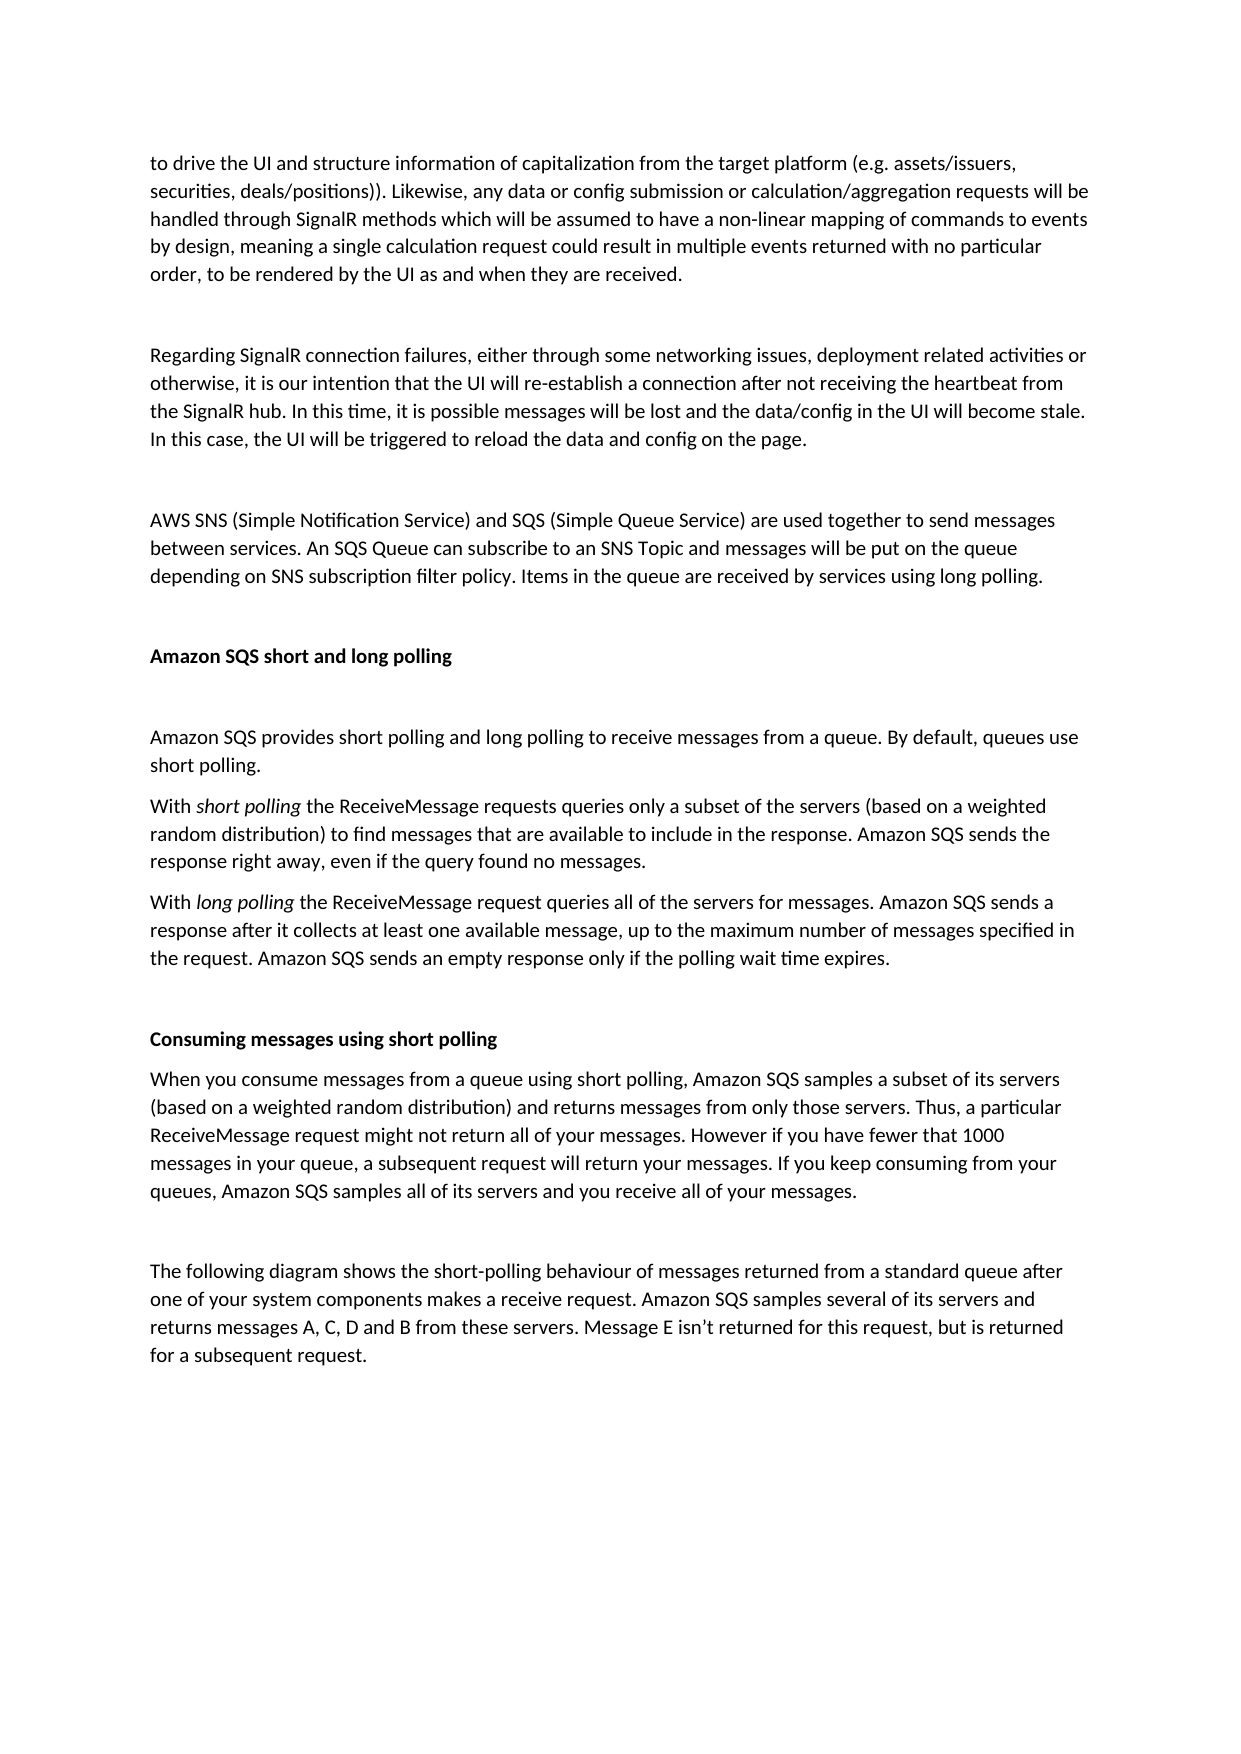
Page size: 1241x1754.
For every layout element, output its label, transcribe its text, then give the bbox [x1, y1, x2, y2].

text Consuming messages using short polling [150, 1026, 1090, 1051]
text Amazon SQS short and long polling [150, 644, 1090, 669]
text The following diagram shows the short-polling behaviour of messages returned from a standard queue after one of your system components makes a receive request. Amazon SQS samples several of its servers and returns messages A, C, D and B from these servers. Message E isn’t returned for this request, but is returned for a subsequent request. [150, 1259, 1090, 1368]
text With short polling the ReceiveMessage requests queries only a subset of the servers (based on a weighted random distribution) to find messages that are available to include in the response. Amazon SQS sends the response right away, even if the query found no messages. [150, 793, 1090, 874]
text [150, 150, 1090, 287]
text Regarding SignalR connection failures, either through some networking issues, deployment related activities or otherwise, it is our intention that the UI will re-establish a connection after not receiving the heartbeat from the SignalR hub. In this time, it is possible messages will be lost and the data/config in the UI will become stale. In this case, the UI will be triggered to reload the data and config on the page. [150, 342, 1090, 452]
text With long polling the ReceiveMessage request queries all of the servers for messages. Amazon SQS sends a response after it collects at least one available message, up to the maximum number of messages specified in the request. Amazon SQS sends an empty response only if the polling wait time expires. [150, 889, 1090, 970]
text Amazon SQS provides short polling and long polling to receive messages from a queue. By default, queues use short polling. [150, 724, 1090, 778]
text When you consume messages from a queue using short polling, Amazon SQS samples a subset of its servers (based on a weighted random distribution) and returns messages from only those servers. Thus, a particular ReceiveMessage request might not return all of your messages. However if you have fewer that 1000 messages in your queue, a subsequent request will return your messages. If you keep consuming from your queues, Amazon SQS samples all of its servers and you receive all of your messages. [150, 1066, 1090, 1203]
text AWS SNS (Simple Notification Service) and SQS (Simple Queue Service) are used together to send messages between services. An SQS Queue can subscribe to an SNS Topic and messages will be put on the queue depending on SNS subscription filter policy. Items in the queue are received by services using long polling. [150, 507, 1090, 588]
